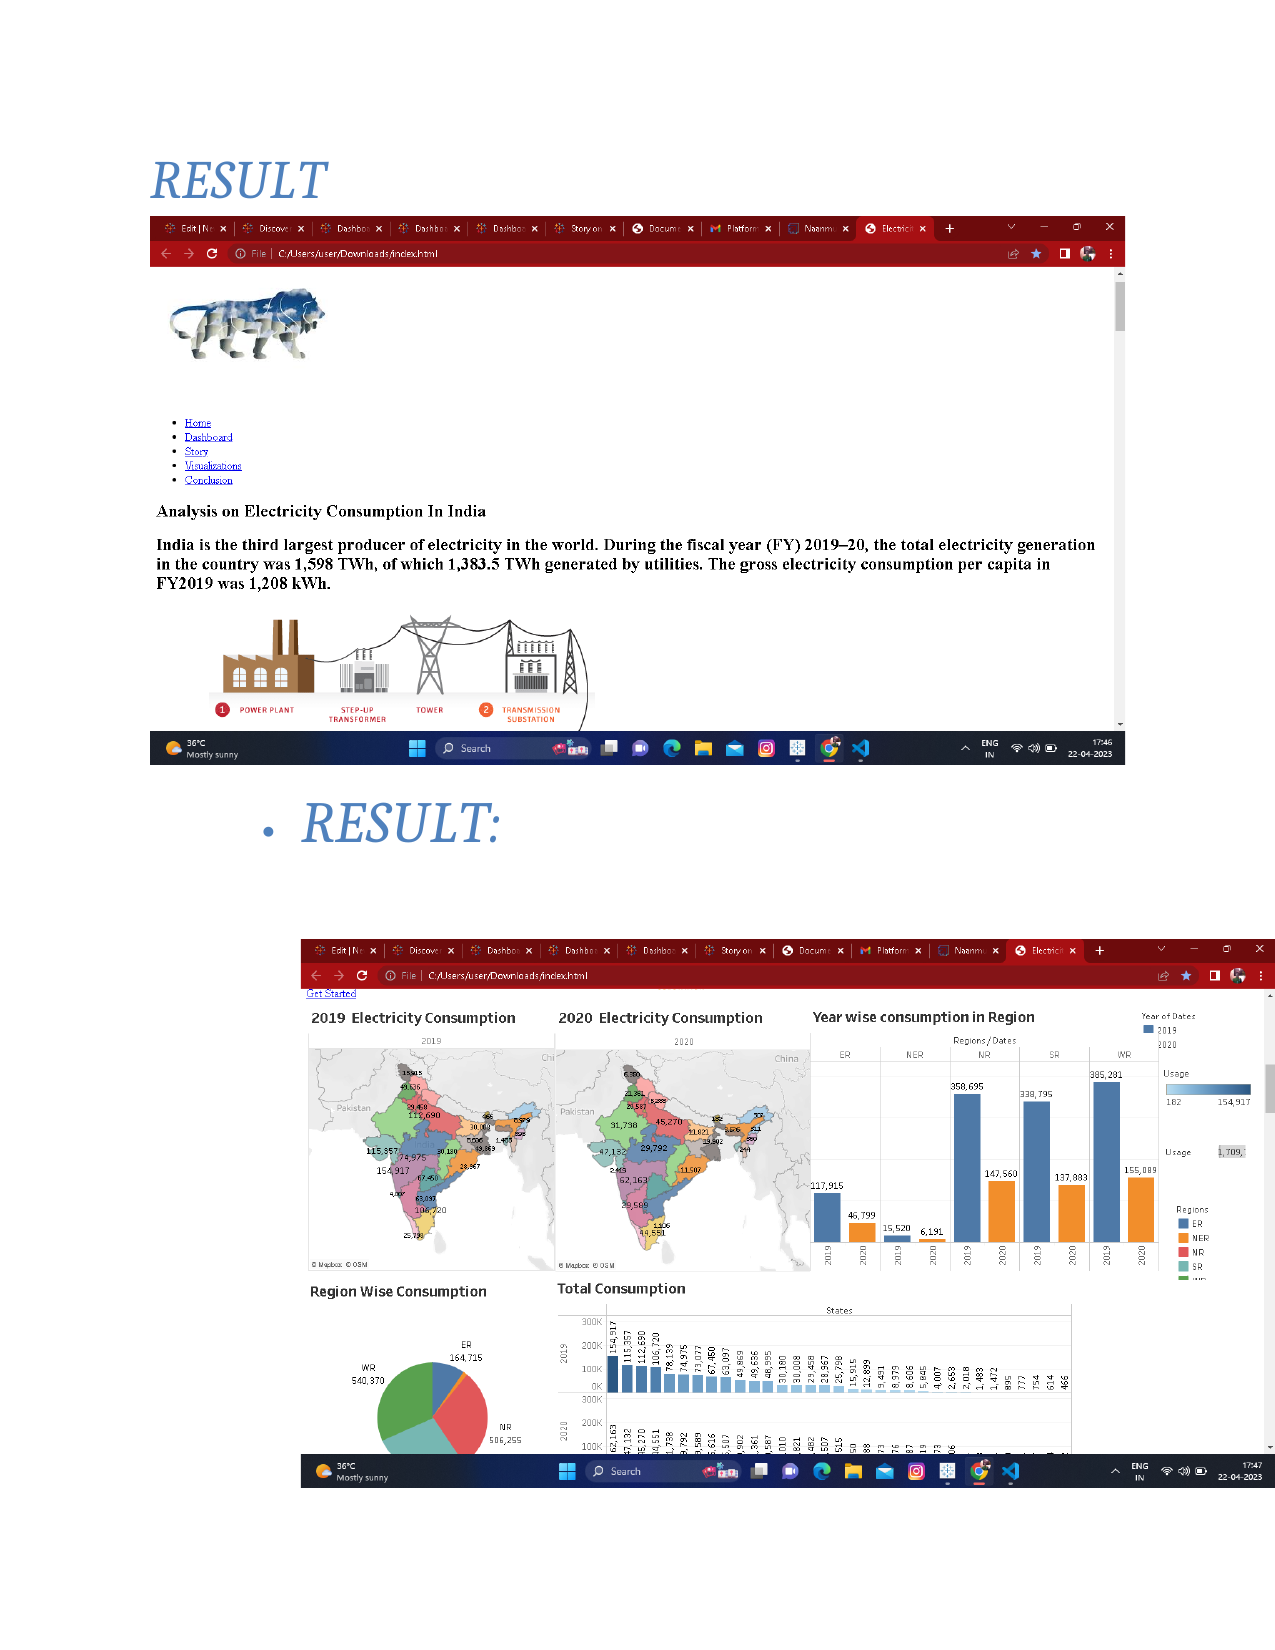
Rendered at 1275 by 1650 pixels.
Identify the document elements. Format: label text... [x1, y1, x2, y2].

picture [300, 939, 1275, 1488]
picture [150, 216, 1125, 765]
